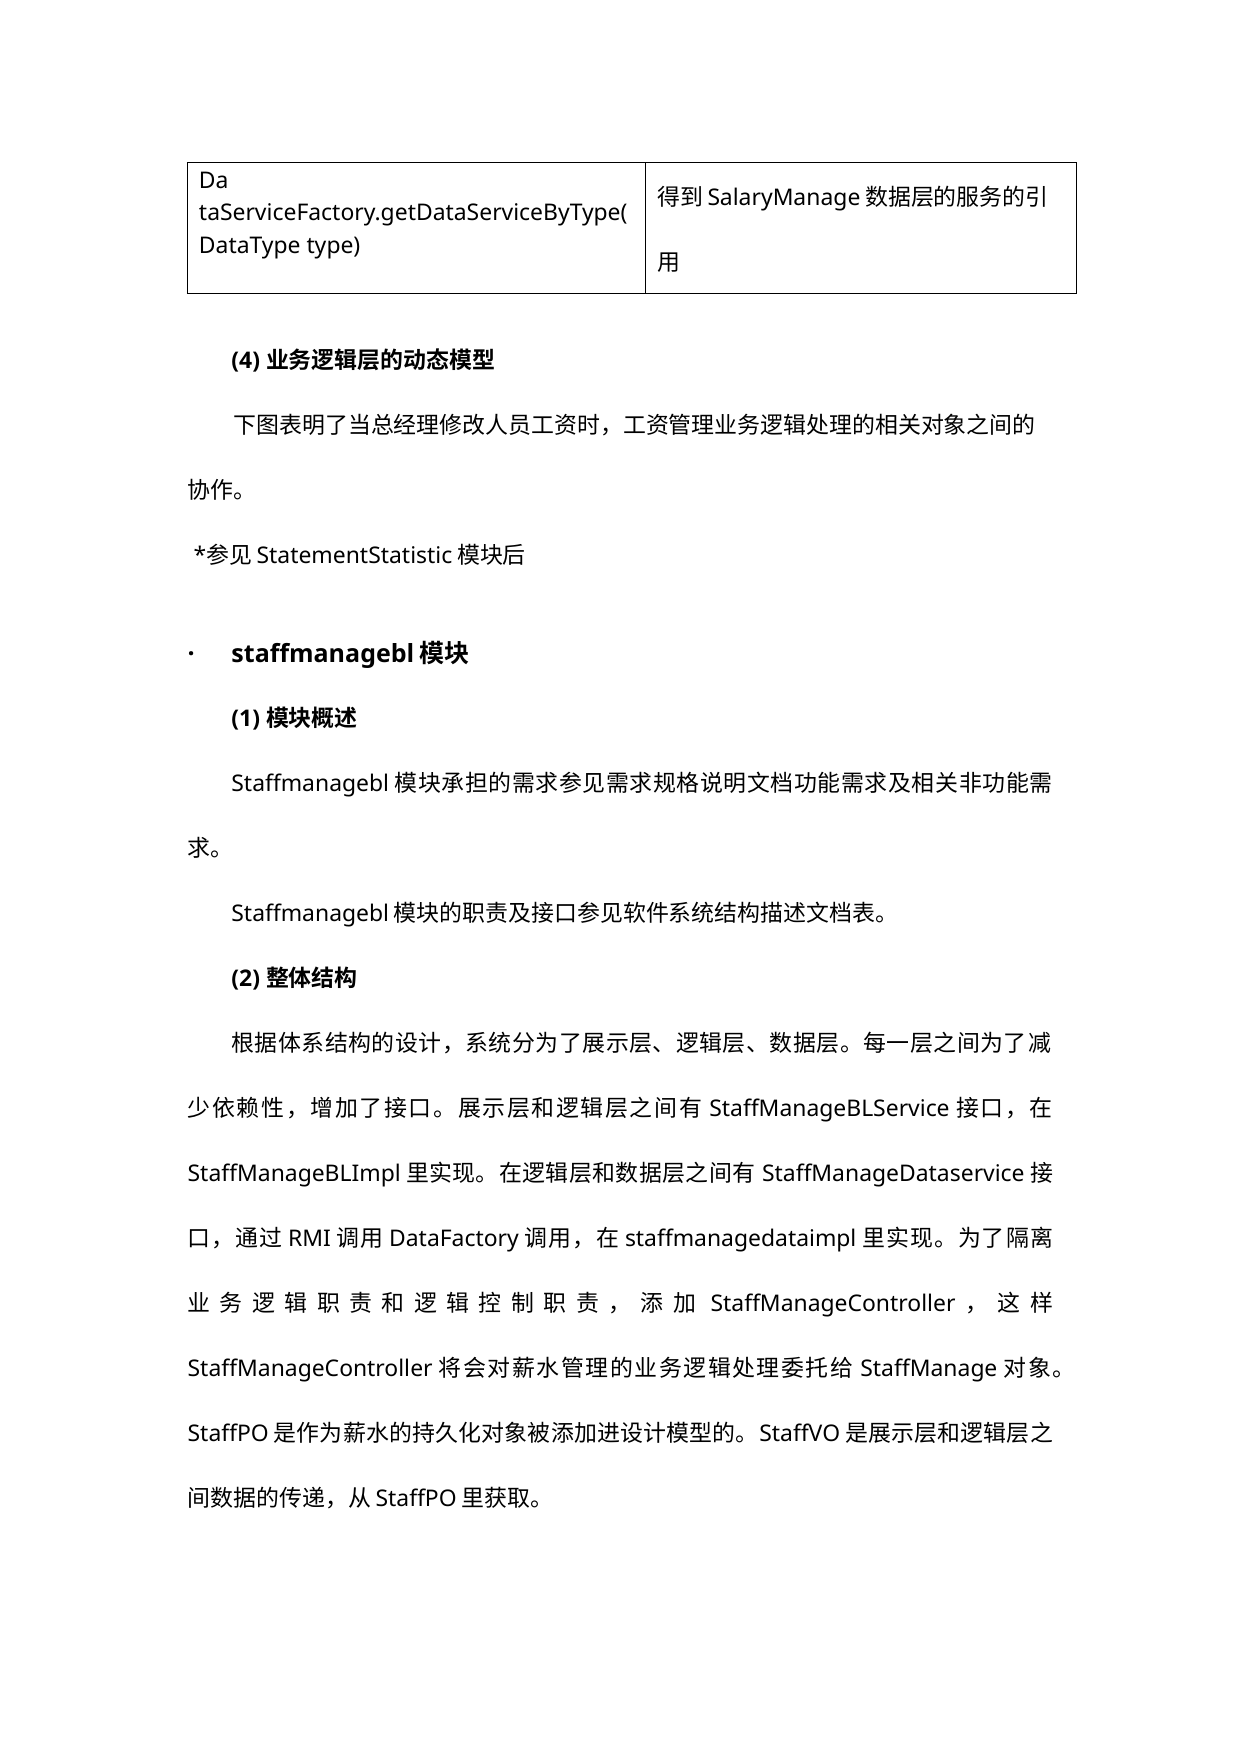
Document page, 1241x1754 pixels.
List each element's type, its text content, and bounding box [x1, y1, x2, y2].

text (2) 整体结构 [187, 944, 1053, 1009]
table_cell DataServiceFactory.getDataServiceByType(DataType type) [188, 163, 645, 293]
text 根据体系结构的设计，系统分为了展示层、逻辑层、数据层。每一层之间为了减少依赖性，增加了接口。展示层和逻辑层之间有StaffManageBLService接口，在StaffManageBLImpl里实现。在逻辑层和数据层之间有StaffManageDataservice接口，通过RMI调用DataFactory调用，在staffmanagedataimpl里实现。为了隔离业务逻辑职责和逻辑控制职责，添加StaffManageController，这样StaffManageController将会对薪水管理的业务逻辑处理委托给StaffManage对象。StaffPO是作为薪水的持久化对象被添加进设计模型的。StaffVO是展示层和逻辑层之间数据的传递，从StaffPO里获取。 [187, 1009, 1053, 1529]
table_cell 得到SalaryManage数据层的服务的引用 [646, 163, 1076, 293]
text Staffmanagebl模块承担的需求参见需求规格说明文档功能需求及相关非功能需求。 [187, 749, 1053, 879]
list *参见StatementStatistic模块后 [187, 522, 1053, 587]
text 下图表明了当总经理修改人员工资时，工资管理业务逻辑处理的相关对象之间的协作。 [187, 392, 1053, 522]
list 业务逻辑层的动态模型 [231, 327, 1053, 392]
text (1) 模块概述 [187, 684, 1053, 749]
text · staffmanagebl模块 [187, 619, 1053, 684]
text Staffmanagebl模块的职责及接口参见软件系统结构描述文档表。 [187, 879, 1053, 944]
